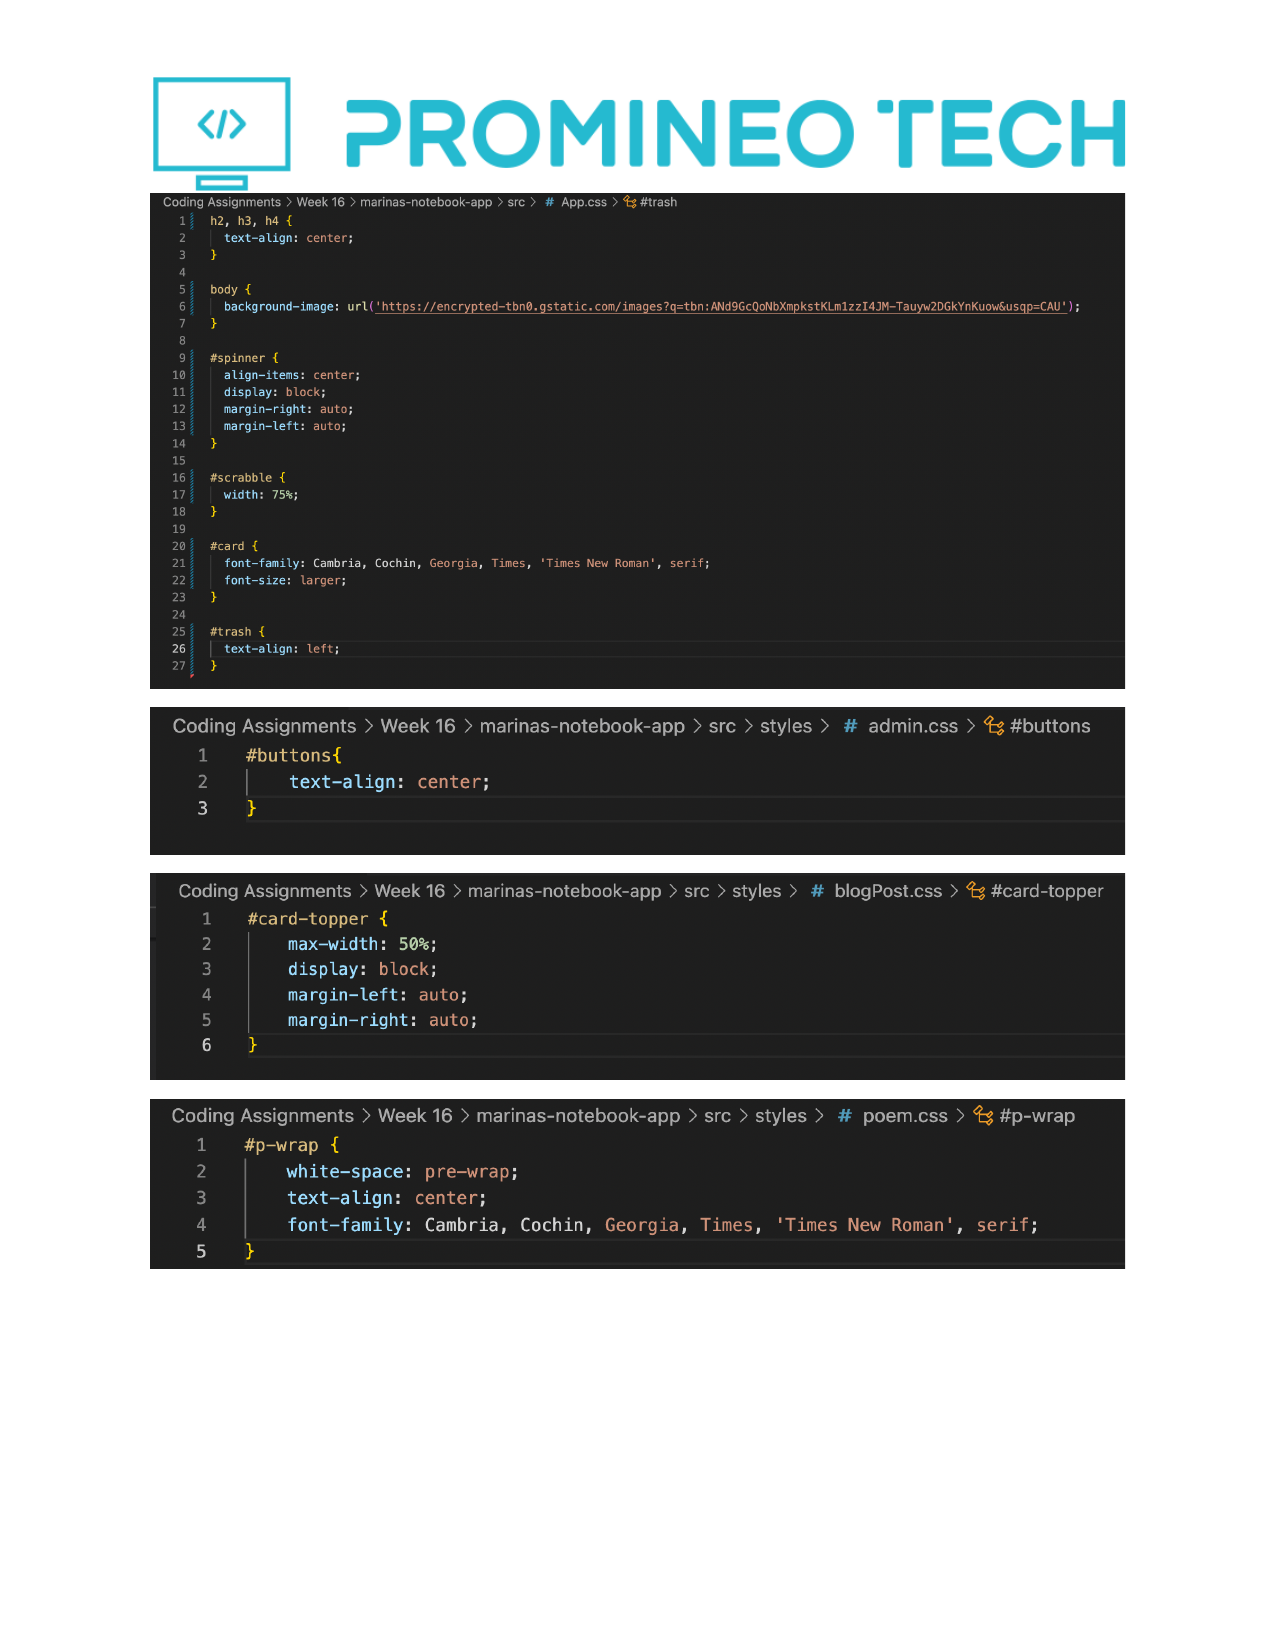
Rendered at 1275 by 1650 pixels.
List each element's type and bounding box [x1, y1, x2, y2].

picture [150, 873, 1125, 1080]
picture [150, 1099, 1125, 1269]
picture [150, 75, 1125, 689]
picture [150, 707, 1125, 855]
